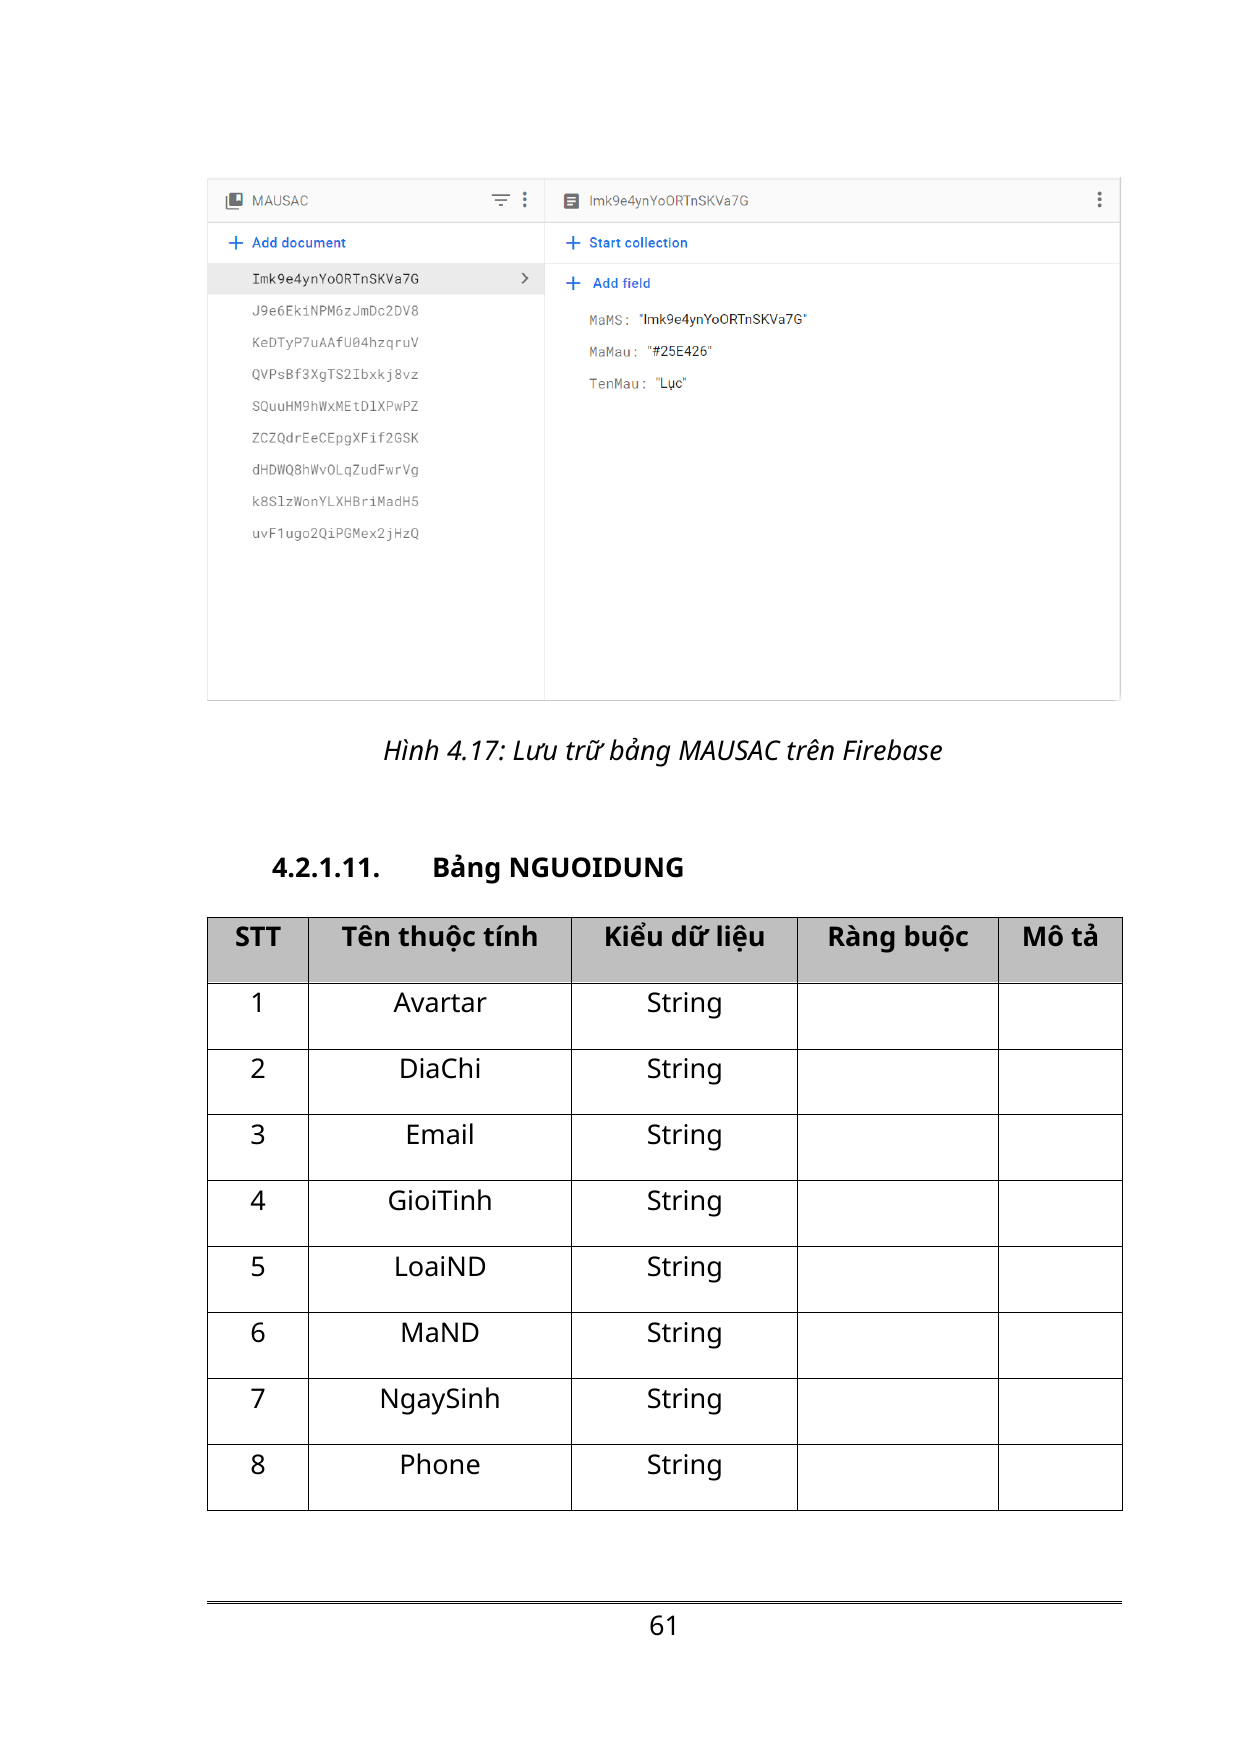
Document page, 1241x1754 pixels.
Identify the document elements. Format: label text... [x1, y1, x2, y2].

table_cell String [572, 1050, 797, 1114]
picture [207, 177, 1122, 701]
table_cell Email [309, 1115, 571, 1180]
table_header Ràng buộc [798, 918, 998, 982]
table_cell String [572, 1247, 797, 1312]
table_cell String [572, 1445, 797, 1510]
table_header Kiểu dữ liệu [572, 918, 797, 982]
table_cell Phone [309, 1445, 571, 1510]
table_cell [798, 1379, 998, 1444]
table_cell [208, 1050, 308, 1114]
table_cell String [572, 1379, 797, 1444]
table_cell String [572, 1313, 797, 1378]
table_cell [798, 1050, 998, 1114]
table_cell DiaChi [309, 1050, 571, 1114]
table_cell [208, 1181, 308, 1246]
table_cell [208, 1247, 308, 1312]
table_cell [798, 1247, 998, 1312]
table_cell [798, 1115, 998, 1180]
table_cell [999, 1247, 1122, 1312]
table_cell Avartar [309, 984, 571, 1048]
table_cell [999, 984, 1122, 1048]
table_cell [798, 1181, 998, 1246]
table_cell [798, 984, 998, 1048]
table_cell MaND [309, 1313, 571, 1378]
table_header STT [208, 918, 308, 982]
table_cell [999, 1115, 1122, 1180]
table_header Mô tả [999, 918, 1122, 982]
table_cell GioiTinh [309, 1181, 571, 1246]
subtitle Bảng NGUOIDUNG [272, 849, 1122, 886]
table_cell [208, 1445, 308, 1510]
table_header Tên thuộc tính [309, 918, 571, 982]
table_cell NgaySinh [309, 1379, 571, 1444]
table_cell [999, 1445, 1122, 1510]
table_cell [798, 1313, 998, 1378]
table_cell [999, 1050, 1122, 1114]
table_cell [999, 1379, 1122, 1444]
table_cell [999, 1313, 1122, 1378]
table_cell String [572, 1181, 797, 1246]
table_cell String [572, 984, 797, 1048]
table_cell [798, 1445, 998, 1510]
table_cell LoaiND [309, 1247, 571, 1312]
table_cell [208, 1313, 308, 1378]
table_cell [208, 1379, 308, 1444]
table_cell [208, 1115, 308, 1180]
table_cell [208, 984, 308, 1048]
table_cell [999, 1181, 1122, 1246]
table_cell String [572, 1115, 797, 1180]
